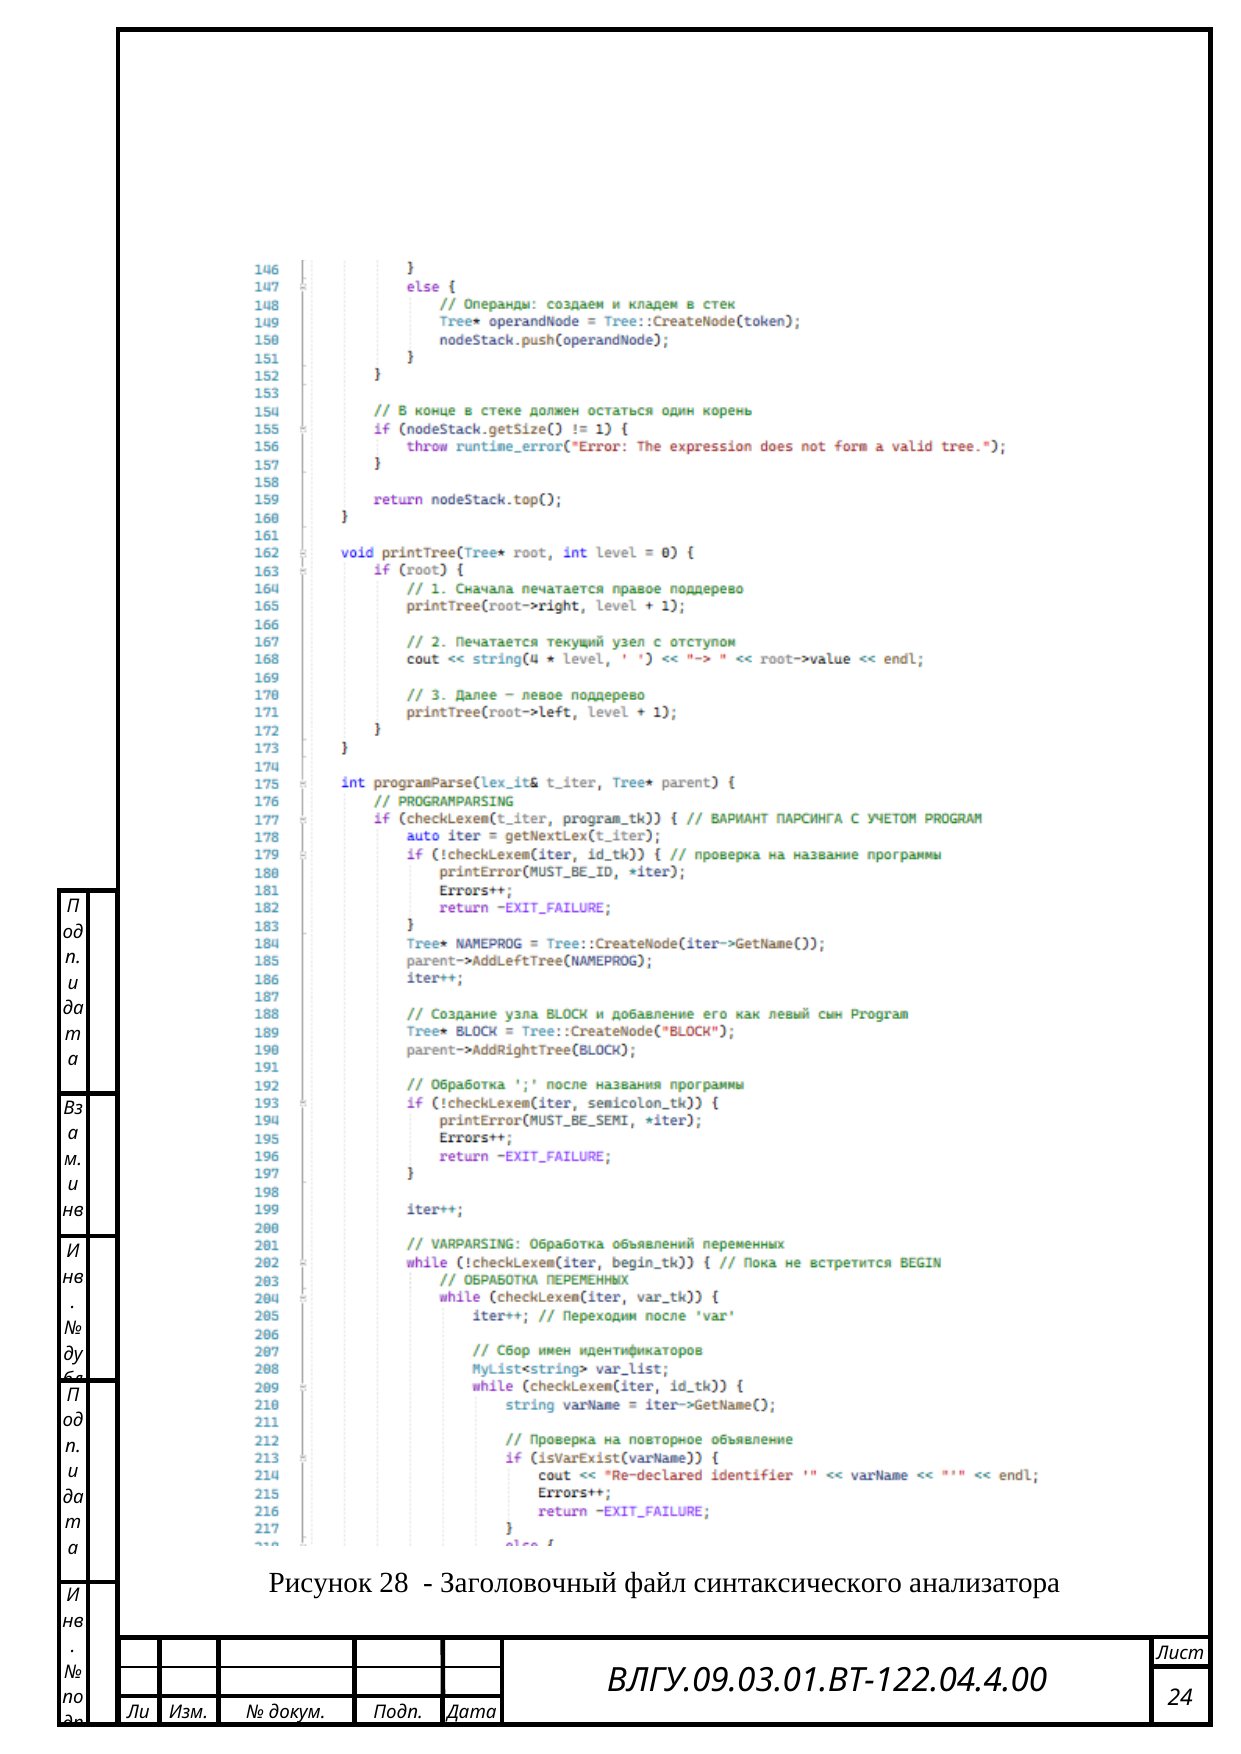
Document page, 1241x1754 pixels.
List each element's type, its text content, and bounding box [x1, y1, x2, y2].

picture [241, 260, 1088, 1546]
text Рисунок 28 - Заголовочный файл синтаксического анализатора [148, 1565, 1181, 1599]
